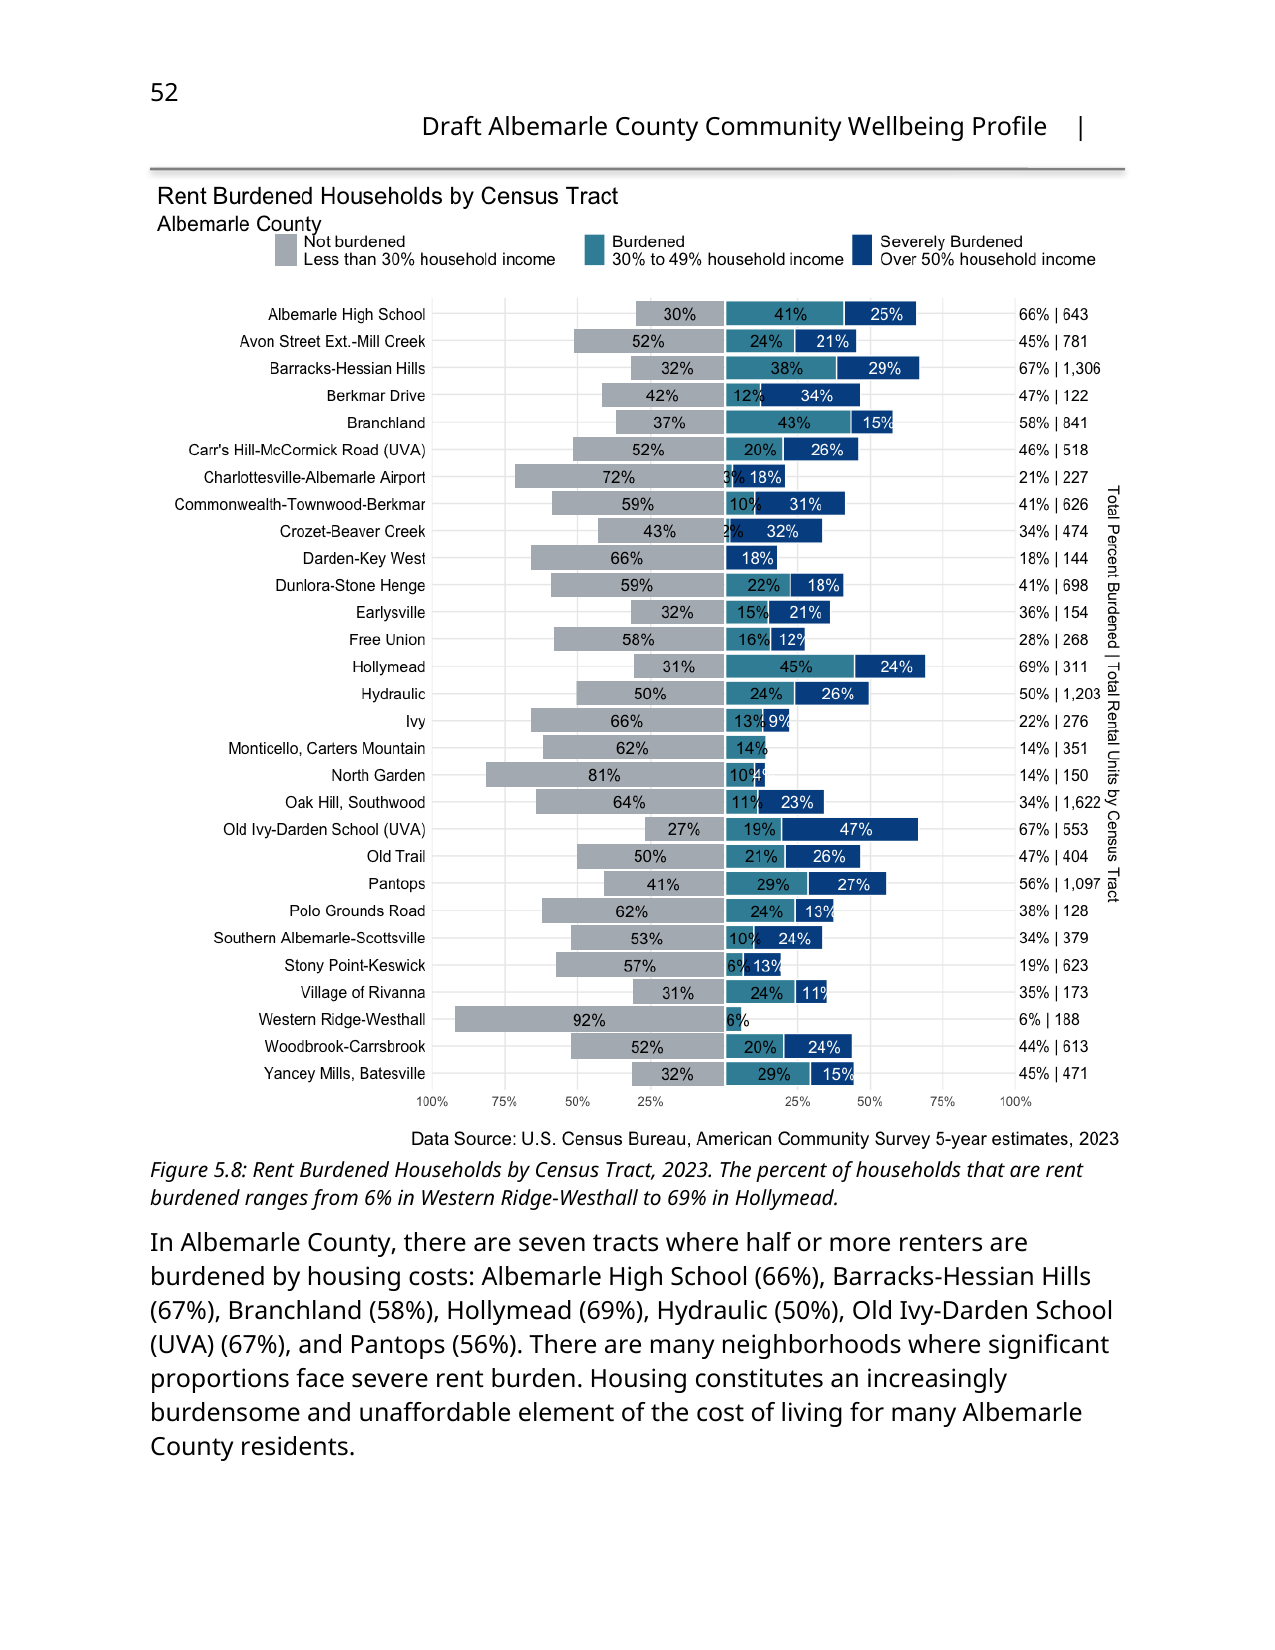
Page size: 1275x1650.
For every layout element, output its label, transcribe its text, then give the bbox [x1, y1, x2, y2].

picture [150, 180, 1125, 1155]
text In Albemarle County, there are seven tracts where half or more renters are burdened by housing costs: Albemarle High School (66%), Barracks-Hessian Hills (67%), Branchland (58%), Hollymead (69%), Hydraulic (50%), Old Ivy-Darden School (UVA) (67%), and Pantops (56%). There are many neighborhoods where significant proportions face severe rent burden. Housing constitutes an increasingly burdensome and unaffordable element of the cost of living for many Albemarle County residents. [150, 1224, 1125, 1463]
text Figure 5.8: Rent Burdened Households by Census Tract, 2023. The percent of households that are rent burdened ranges from 6% in Western Ridge-Westhall to 69% in Hollymead. [150, 1155, 1125, 1212]
